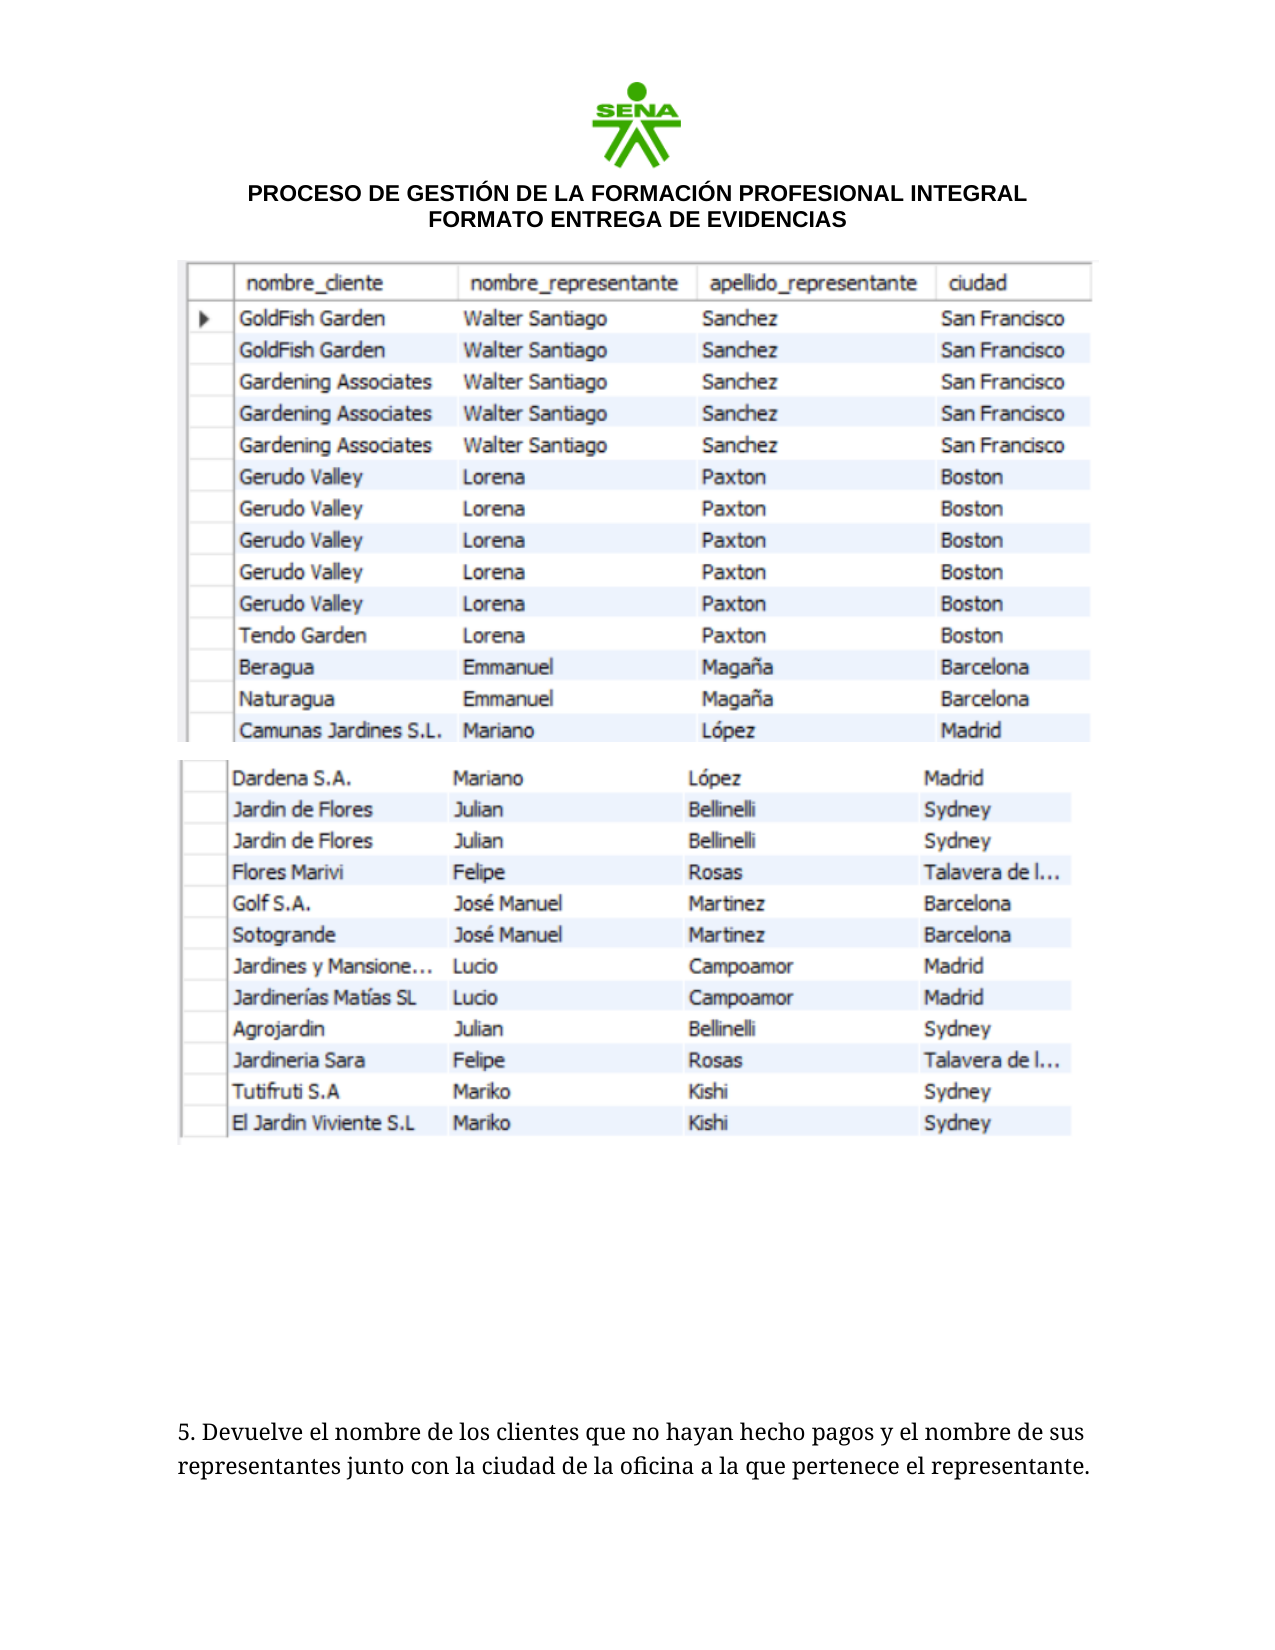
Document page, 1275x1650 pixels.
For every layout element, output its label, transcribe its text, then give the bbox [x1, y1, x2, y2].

picture [177, 260, 1099, 742]
picture [586, 73, 689, 180]
picture [177, 760, 1099, 1145]
text 5. Devuelve el nombre de los clientes que no hayan hecho pagos y el nombre de sus representantes junto con la ciudad de la oficina a la que pertenece el representante. [177, 1416, 1098, 1481]
